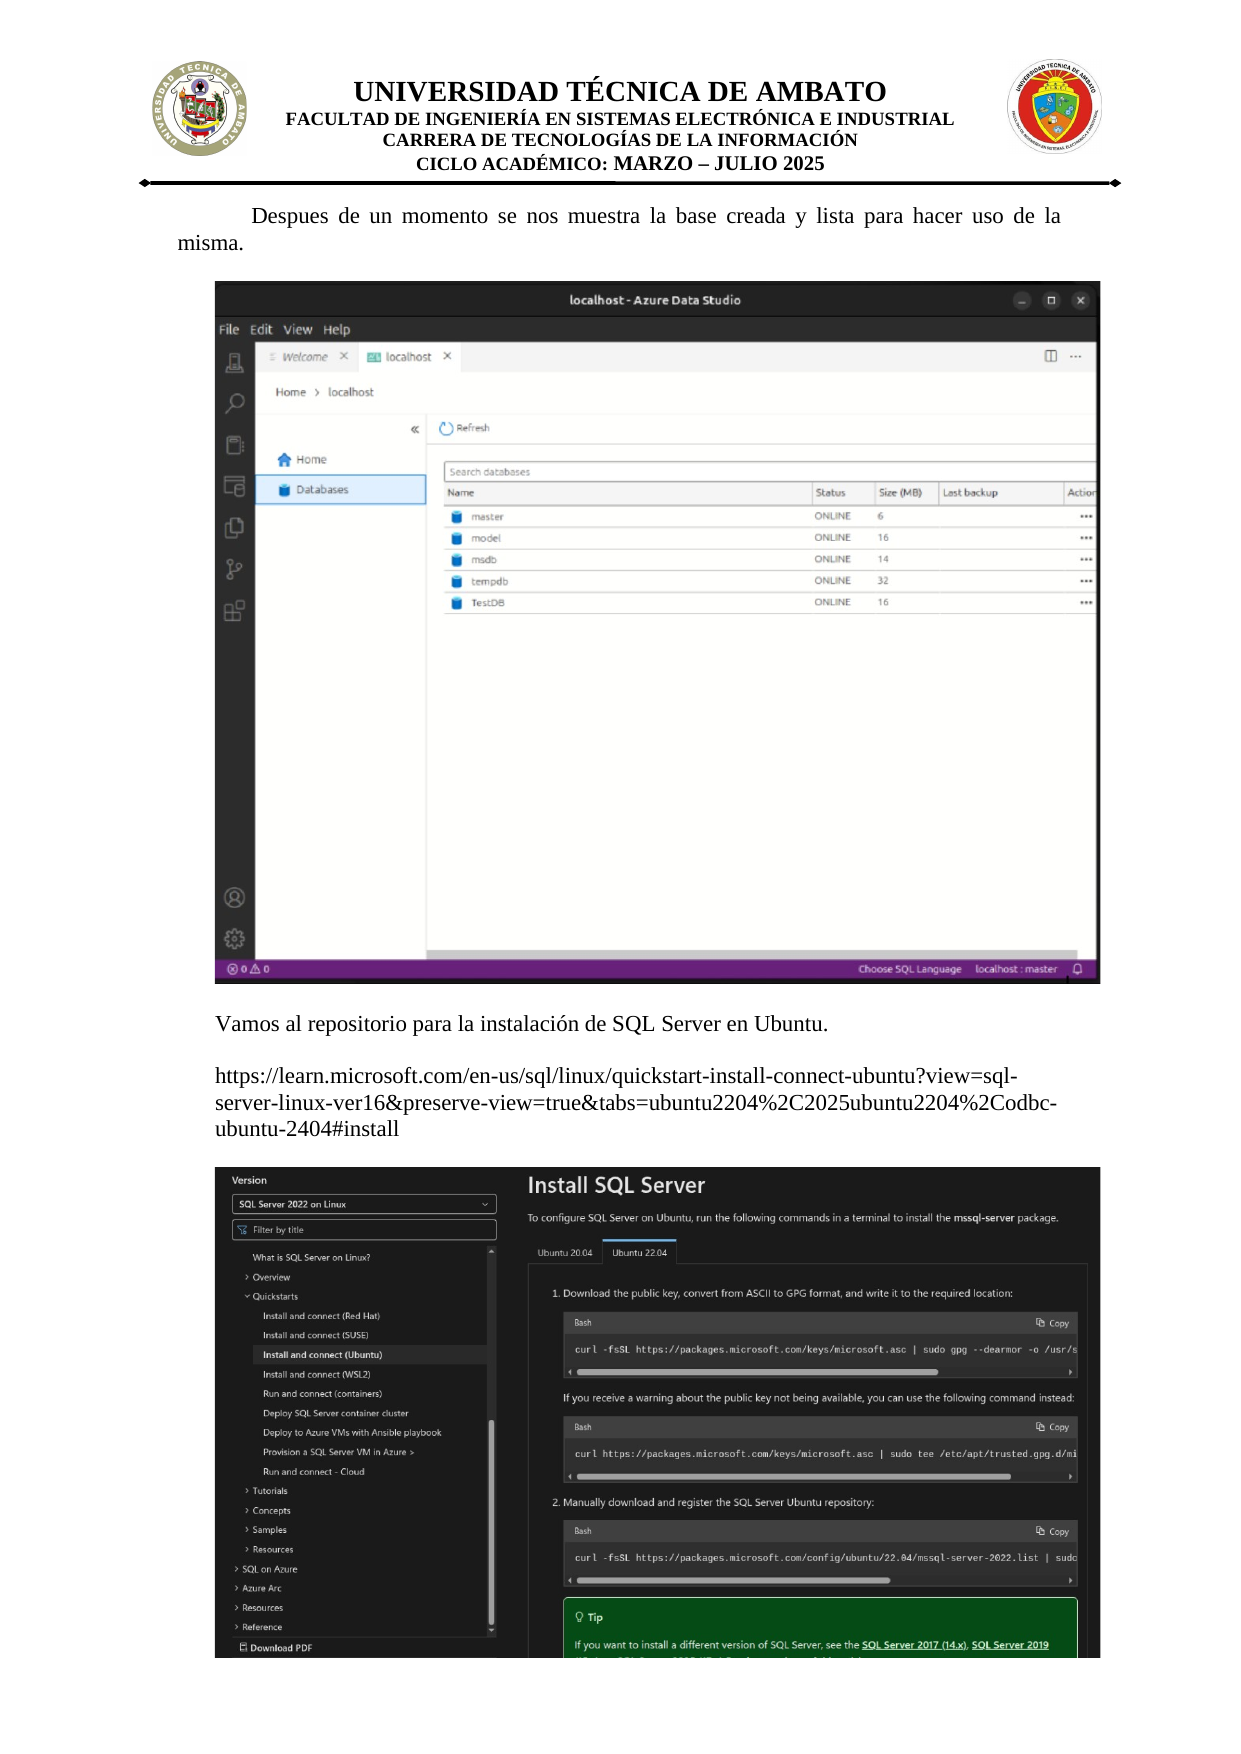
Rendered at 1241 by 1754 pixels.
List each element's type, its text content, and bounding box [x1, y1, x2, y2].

picture [214, 281, 1101, 984]
picture [1007, 59, 1102, 154]
picture [214, 1167, 1101, 1658]
picture [152, 61, 247, 156]
text Despues de un momento se nos muestra la base creada y lista para hacer uso de la misma. [177, 203, 1063, 255]
text https://learn.microsoft.com/en-us/sql/linux/quickstart-install-connect-ubuntu?view=sql-server-linux-ver16&preserve-view=true&tabs=ubuntu2204%2C2025ubuntu2204%2Codbc-ubuntu-2404#install [215, 1062, 1063, 1141]
text Vamos al repositorio para la instalación de SQL Server en Ubuntu. [215, 1009, 1063, 1036]
